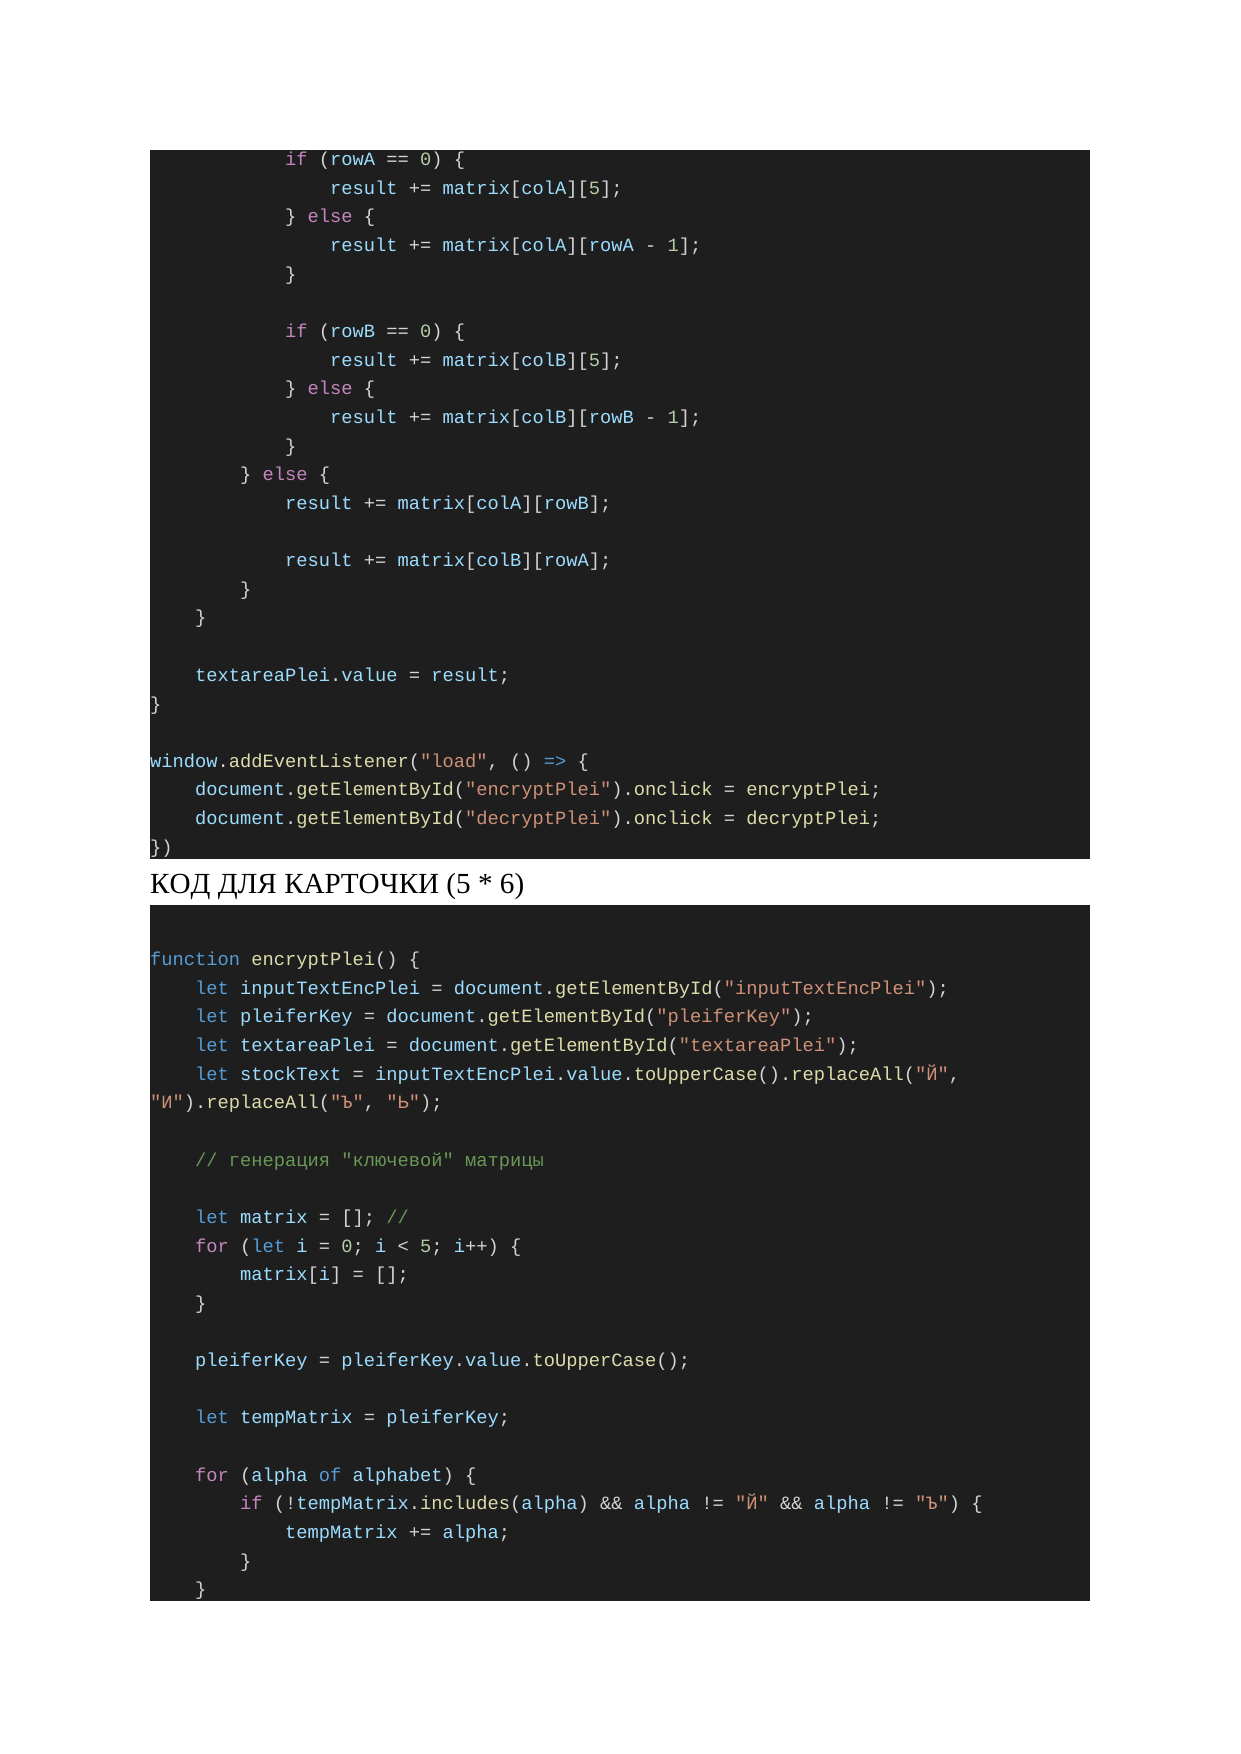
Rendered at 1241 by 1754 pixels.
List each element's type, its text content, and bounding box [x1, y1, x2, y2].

text result += matrix[colA][rowA - 1]; [150, 236, 1090, 257]
text result += matrix[colA][5]; [150, 179, 1090, 200]
text } else { [150, 207, 1090, 228]
text if (rowB == 0) { [150, 322, 1090, 343]
text function encryptPlei() { [150, 950, 1090, 971]
text if (rowA == 0) { [150, 150, 1090, 171]
text for (let i = 0; i < 5; i++) { [150, 1236, 1090, 1258]
text document.getElementById("encryptPlei").onclick = encryptPlei; [150, 780, 1090, 801]
text tempMatrix += alpha; [150, 1523, 1090, 1544]
text } else { [150, 465, 1090, 486]
text КОД ДЛЯ КАРТОЧКИ (5 * 6) [150, 866, 1090, 900]
text // генерация "ключевой" матрицы [150, 1150, 1090, 1172]
text } [150, 694, 1090, 716]
text result += matrix[colB][5]; [150, 351, 1090, 372]
text let matrix = []; // [150, 1208, 1090, 1229]
text pleiferKey = pleiferKey.value.toUpperCase(); [150, 1351, 1090, 1372]
text } [150, 580, 1090, 601]
text document.getElementById("decryptPlei").onclick = decryptPlei; [150, 809, 1090, 830]
text } [150, 608, 1090, 629]
text let textareaPlei = document.getElementById("textareaPlei"); [150, 1036, 1090, 1057]
text result += matrix[colA][rowB]; [150, 494, 1090, 515]
text } [150, 436, 1090, 458]
text } [150, 1294, 1090, 1315]
text if (!tempMatrix.includes(alpha) && alpha != "Й" && alpha != "Ъ") { [150, 1494, 1090, 1515]
text } [150, 264, 1090, 286]
text let tempMatrix = pleiferKey; [150, 1408, 1090, 1429]
text let pleiferKey = document.getElementById("pleiferKey"); [150, 1007, 1090, 1028]
text }) [150, 837, 1090, 859]
text result += matrix[colB][rowB - 1]; [150, 408, 1090, 429]
text textareaPlei.value = result; [150, 666, 1090, 687]
text } [150, 1551, 1090, 1573]
text let stockText = inputTextEncPlei.value.toUpperCase().replaceAll("Й", "И").replaceAll("Ъ", "Ь"); [150, 1064, 1090, 1114]
text } else { [150, 379, 1090, 400]
text window.addEventListener("load", () => { [150, 752, 1090, 773]
text } [150, 1580, 1090, 1601]
text let inputTextEncPlei = document.getElementById("inputTextEncPlei"); [150, 978, 1090, 1000]
text result += matrix[colB][rowA]; [150, 551, 1090, 572]
text for (alpha of alphabet) { [150, 1466, 1090, 1487]
text matrix[i] = []; [150, 1265, 1090, 1286]
